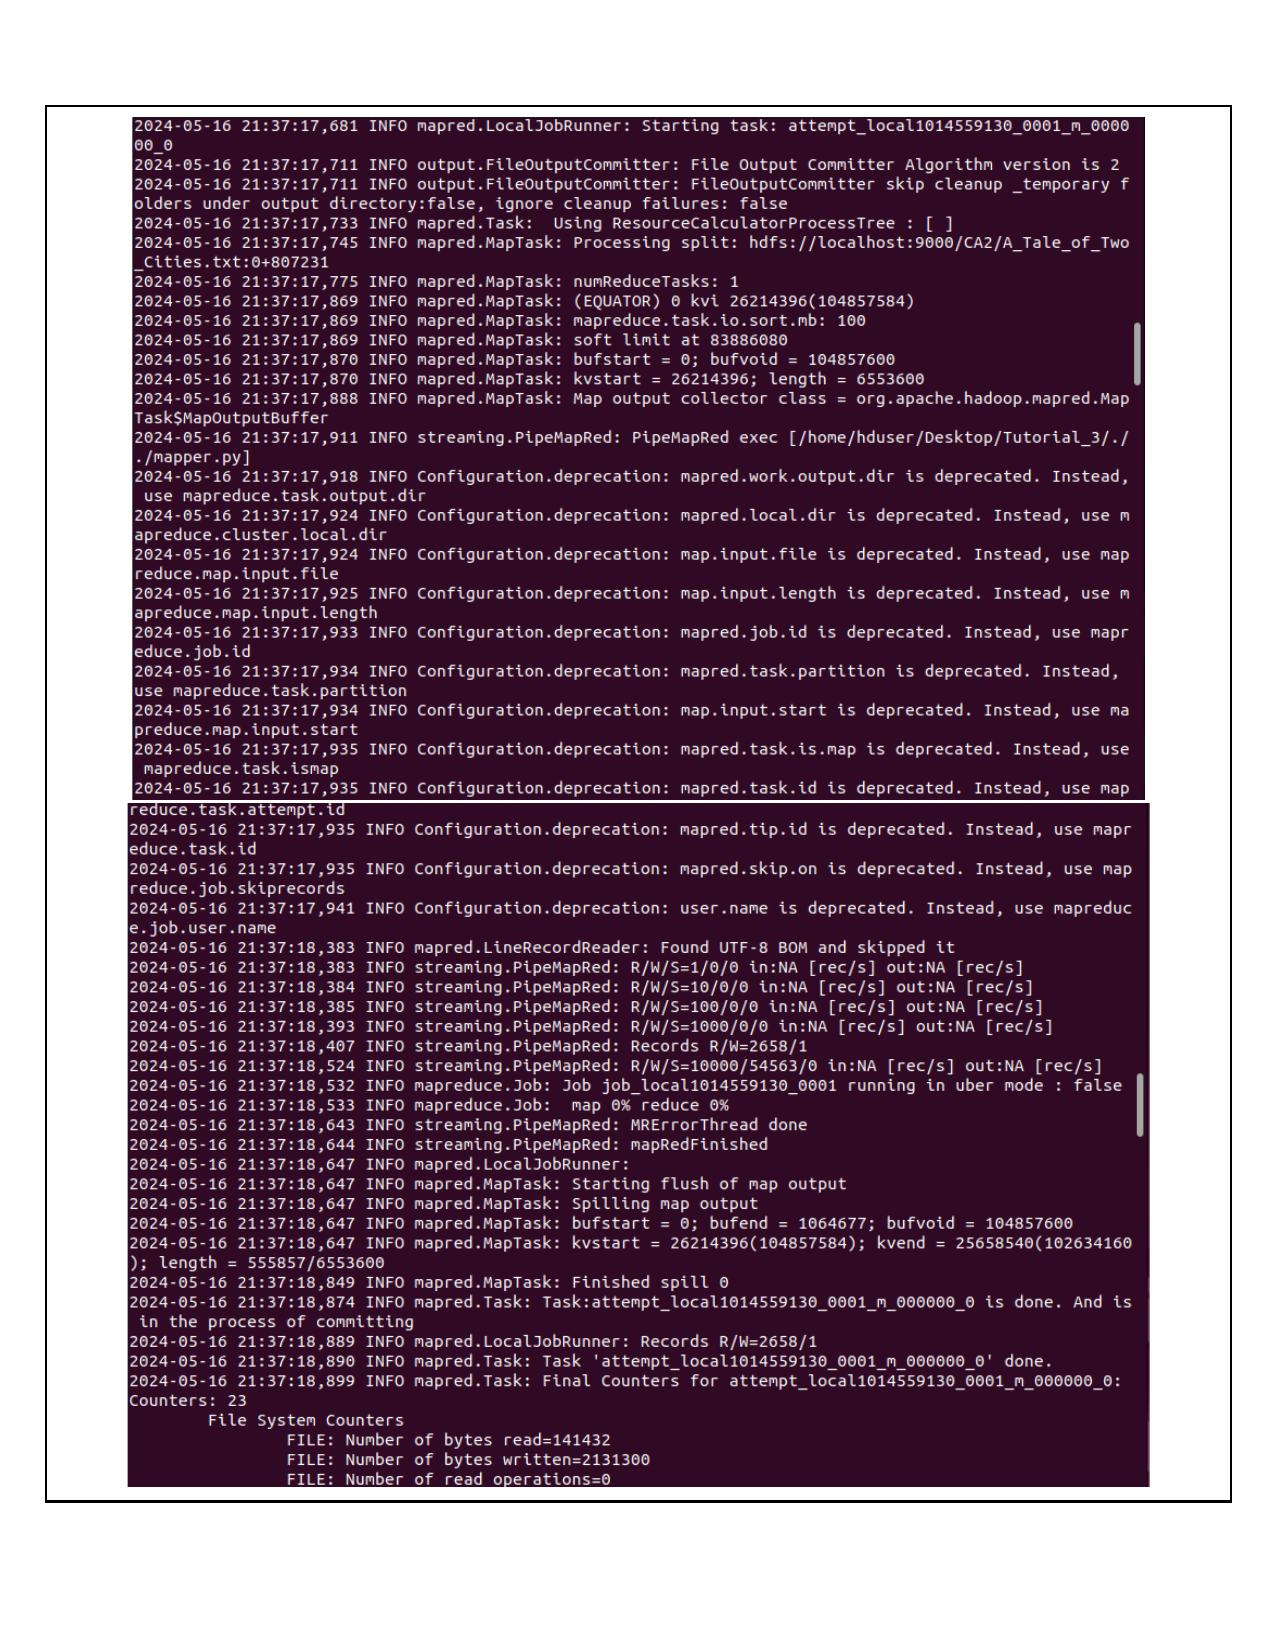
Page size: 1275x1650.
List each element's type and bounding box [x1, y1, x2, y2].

table_header [47, 107, 1230, 1500]
picture [132, 117, 1145, 800]
picture [127, 803, 1150, 1487]
